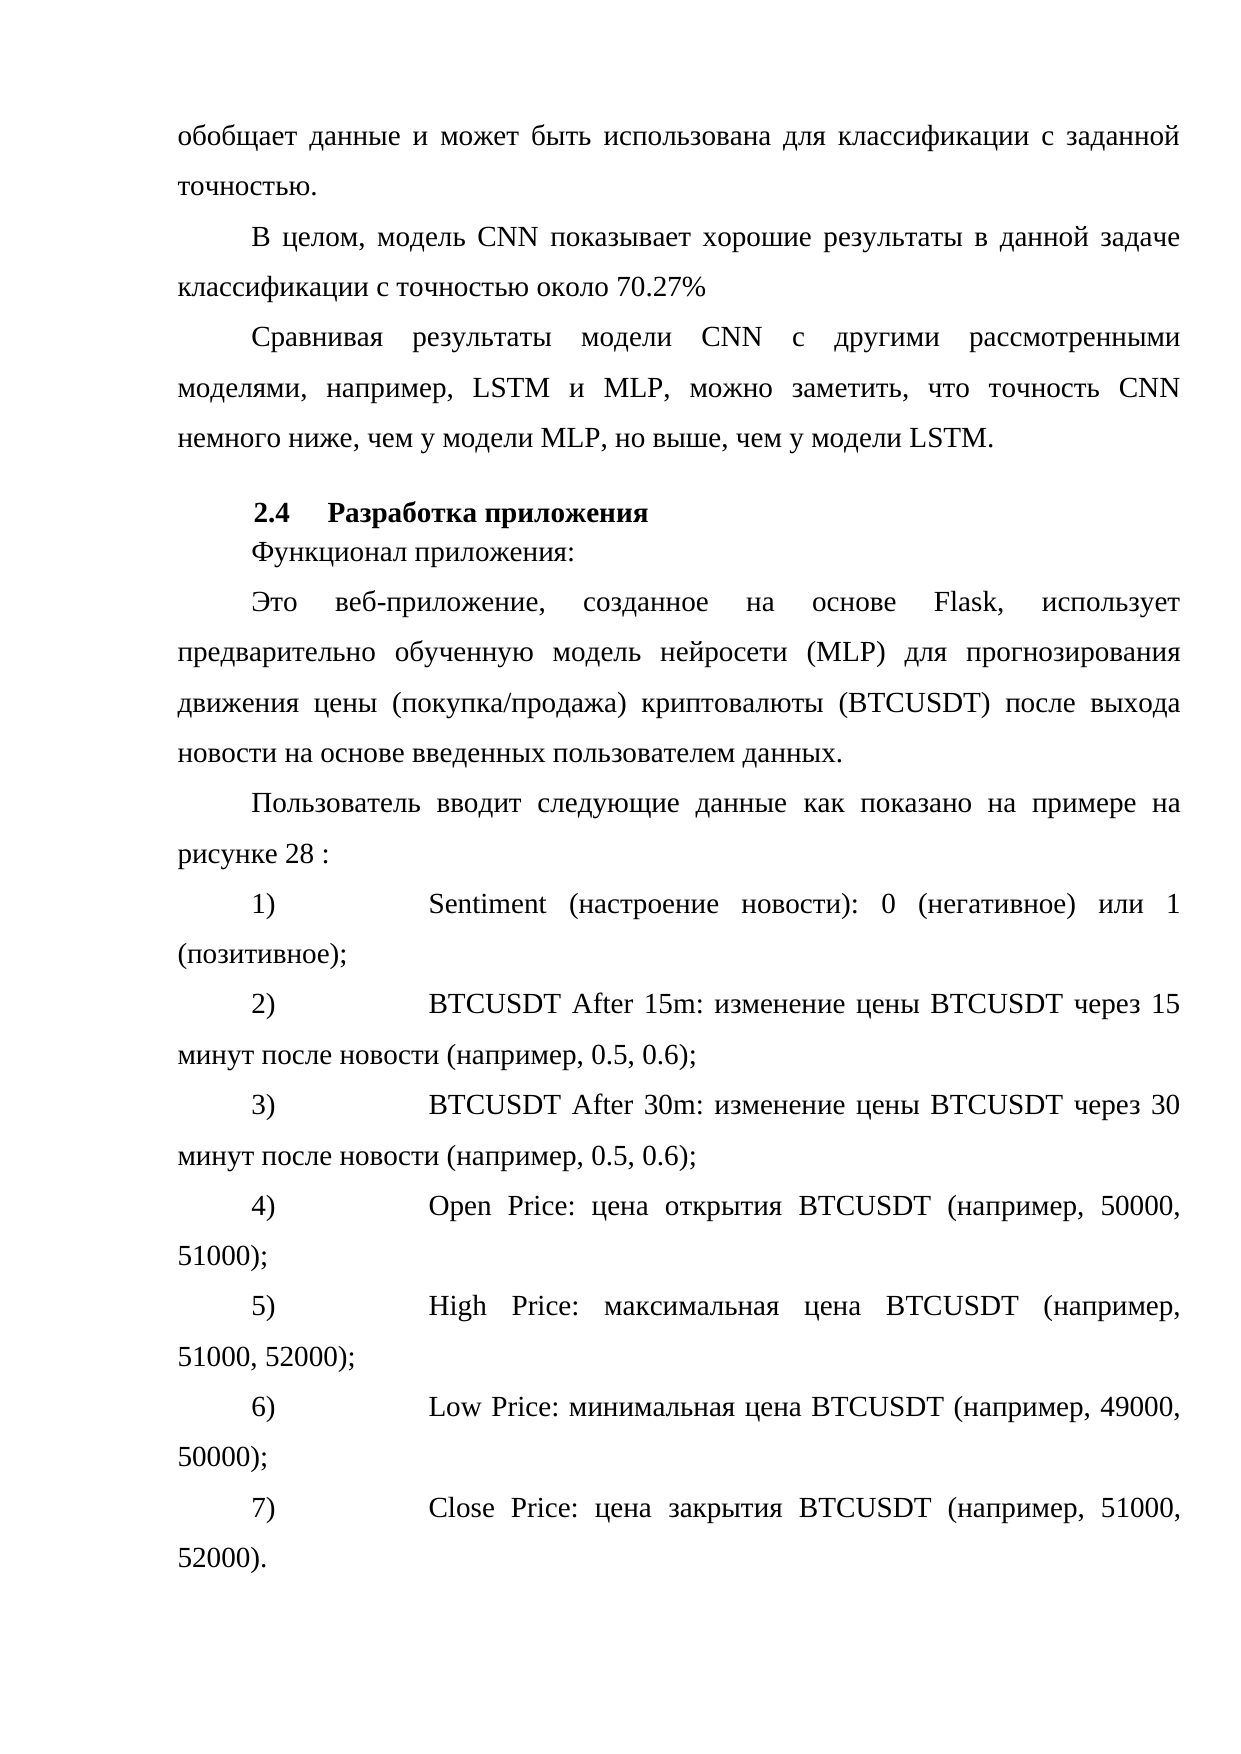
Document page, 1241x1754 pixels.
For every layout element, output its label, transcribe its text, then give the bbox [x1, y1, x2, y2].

subtitle Разработка приложения [290, 495, 1181, 529]
text Функционал приложения: [177, 534, 1181, 567]
text Это веб-приложение, созданное на основе Flask, использует предварительно обученную модель нейросети (MLP) для прогнозирования движения цены (покупка/продажа) криптовалюты (BTCUSDT) после выхода новости на основе введенных пользователем данных. [177, 584, 1181, 769]
text Пользователь вводит следующие данные как показано на примере на рисунке 28 : [177, 785, 1181, 869]
text В целом, модель CNN показывает хорошие результаты в данной задаче классификации с точностью около 70.27% [177, 219, 1181, 303]
list BTCUSDT After 30m: изменение цены BTCUSDT через 30 минут после новости (например, 0.5, 0.6); [177, 1087, 1181, 1171]
list Open Price: цена открытия BTCUSDT (например, 50000, 51000); [177, 1188, 1181, 1272]
list High Price: максимальная цена BTCUSDT (например, 51000, 52000); [177, 1288, 1181, 1372]
list Sentiment (настроение новости): 0 (негативное) или 1 (позитивное); [177, 886, 1181, 970]
text Сравнивая результаты модели CNN с другими рассмотренными моделями, например, LSTM и MLP, можно заметить, что точность CNN немного ниже, чем у модели MLP, но выше, чем у модели LSTM. [177, 319, 1181, 453]
list BTCUSDT After 15m: изменение цены BTCUSDT через 15 минут после новости (например, 0.5, 0.6); [177, 987, 1181, 1071]
list Low Price: минимальная цена BTCUSDT (например, 49000, 50000); [177, 1389, 1181, 1473]
list Close Price: цена закрытия BTCUSDT (например, 51000, 52000). [177, 1490, 1181, 1574]
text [177, 118, 1181, 202]
